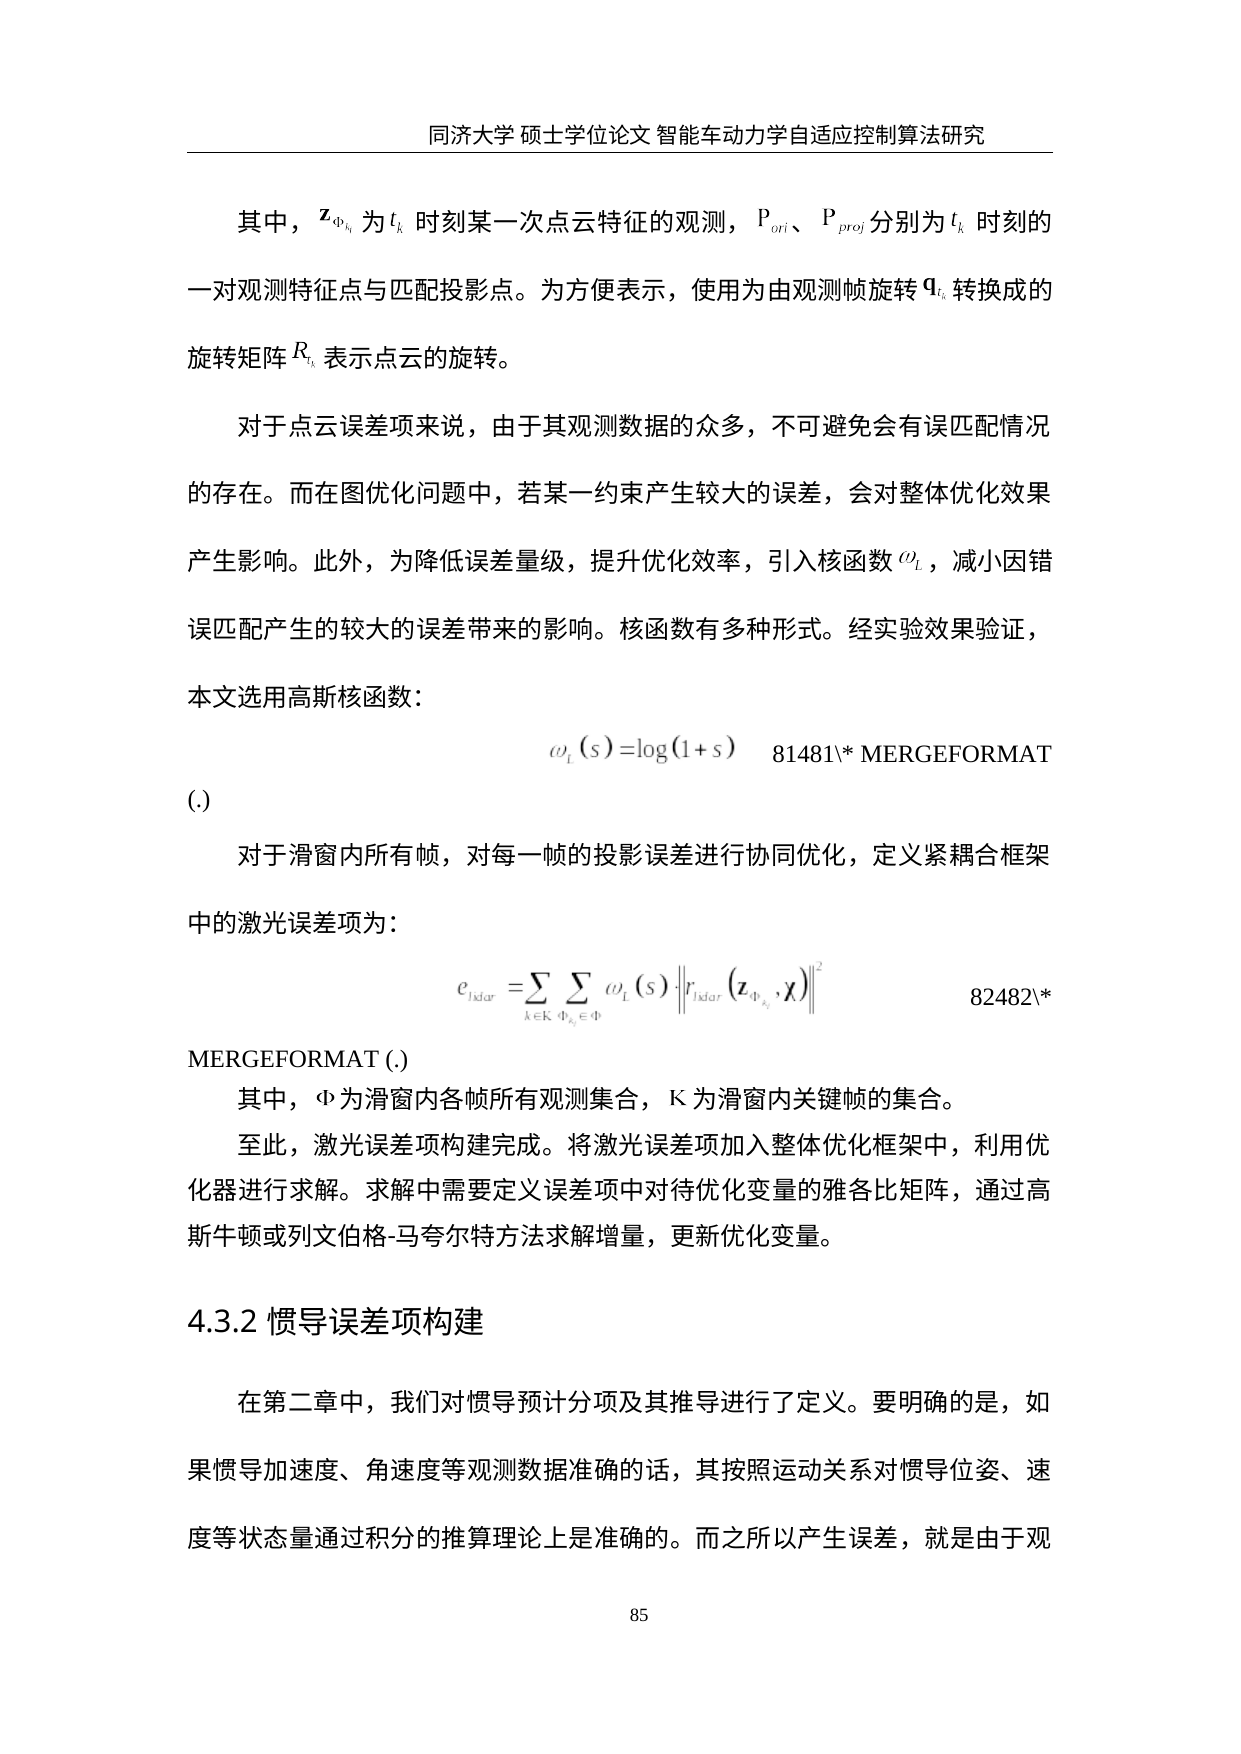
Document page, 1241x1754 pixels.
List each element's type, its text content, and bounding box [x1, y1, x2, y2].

text 其中，为滑窗内各帧所有观测集合，为滑窗内关键帧的集合。 [187, 1080, 1053, 1116]
text 其中，为 时刻某一次点云特征的观测，、分别为 时刻的一对观测特征点与匹配投影点。为方便表示，使用为由观测帧旋转转换成的旋转矩阵表示点云的旋转。 [187, 186, 1053, 390]
text 对于点云误差项来说，由于其观测数据的众多，不可避免会有误匹配情况的存在。而在图优化问题中，若某一约束产生较大的误差，会对整体优化效果产生影响。此外，为降低误差量级，提升优化效率，引入核函数，减小因错误匹配产生的较大的误差带来的影响。核函数有多种形式。经实验效果验证，本文选用高斯核函数： [187, 390, 1053, 730]
text 对于滑窗内所有帧，对每一帧的投影误差进行协同优化，定义紧耦合框架中的激光误差项为： [187, 820, 1053, 956]
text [187, 1367, 1053, 1570]
text 至此，激光误差项构建完成。将激光误差项加入整体优化框架中，利用优化器进行求解。求解中需要定义误差项中对待优化变量的雅各比矩阵，通过高斯牛顿或列文伯格-马夸尔特方法求解增量，更新优化变量。 [187, 1125, 1053, 1252]
text 4.3.2 惯导误差项构建 [187, 1286, 1053, 1354]
